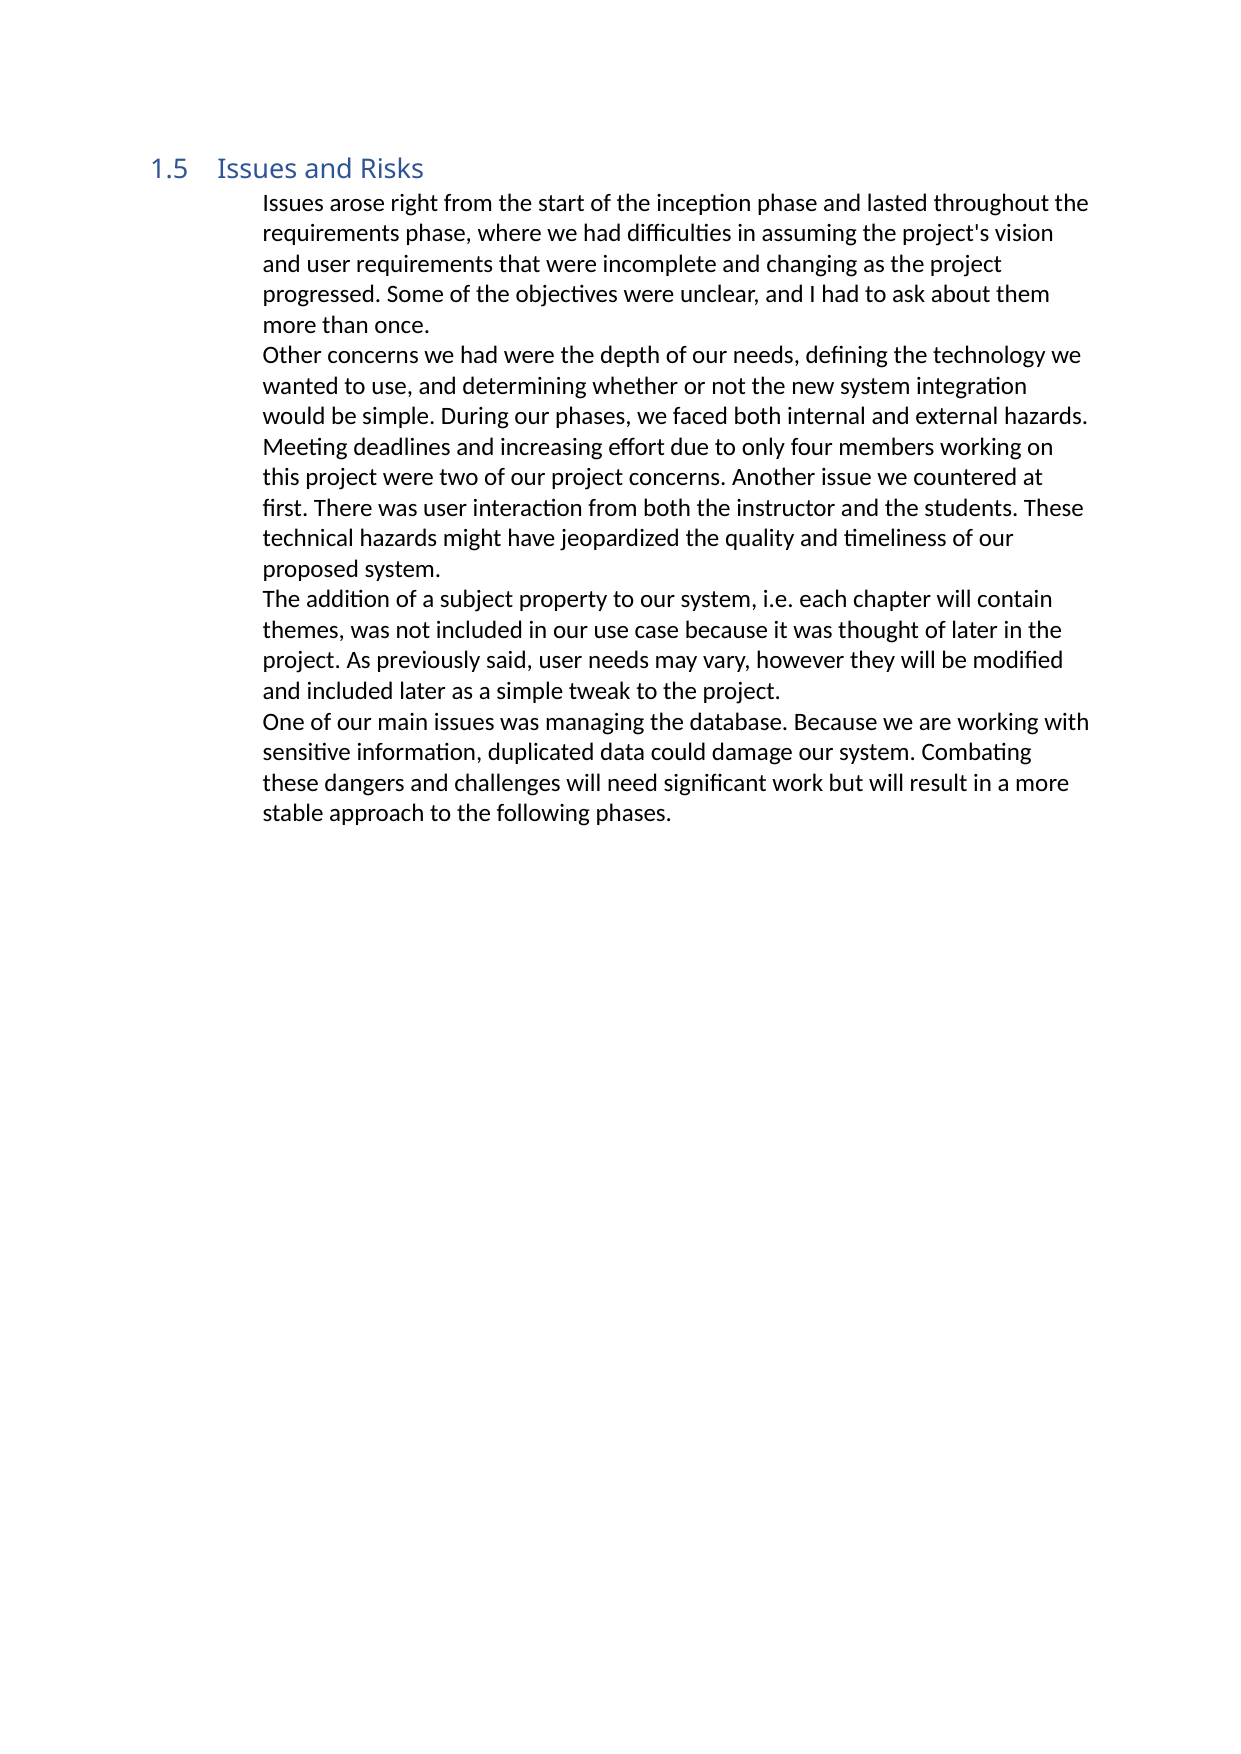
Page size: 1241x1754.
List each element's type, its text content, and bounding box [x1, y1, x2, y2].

list Other concerns we had were the depth of our needs, defining the technology we wanted to use, and determining whether or not the new system integration would be simple. During our phases, we faced both internal and external hazards. Meeting deadlines and increasing effort due to only four members working on this project were two of our project concerns. Another issue we countered at first. There was user interaction from both the instructor and the students. These technical hazards might have jeopardized the quality and timeliness of our proposed system. [262, 339, 1090, 584]
list The addition of a subject property to our system, i.e. each chapter will contain themes, was not included in our use case because it was thought of later in the project. As previously said, user needs may vary, however they will be modified and included later as a simple tweak to the project. [262, 584, 1090, 706]
subtitle Issues and Risks [150, 150, 1090, 187]
list One of our main issues was managing the database. Because we are working with sensitive information, duplicated data could damage our system. Combating these dangers and challenges will need significant work but will result in a more stable approach to the following phases. [262, 706, 1090, 828]
list Issues arose right from the start of the inception phase and lasted throughout the requirements phase, where we had difficulties in assuming the project's vision and user requirements that were incomplete and changing as the project progressed. Some of the objectives were unclear, and I had to ask about them more than once. [262, 187, 1090, 339]
